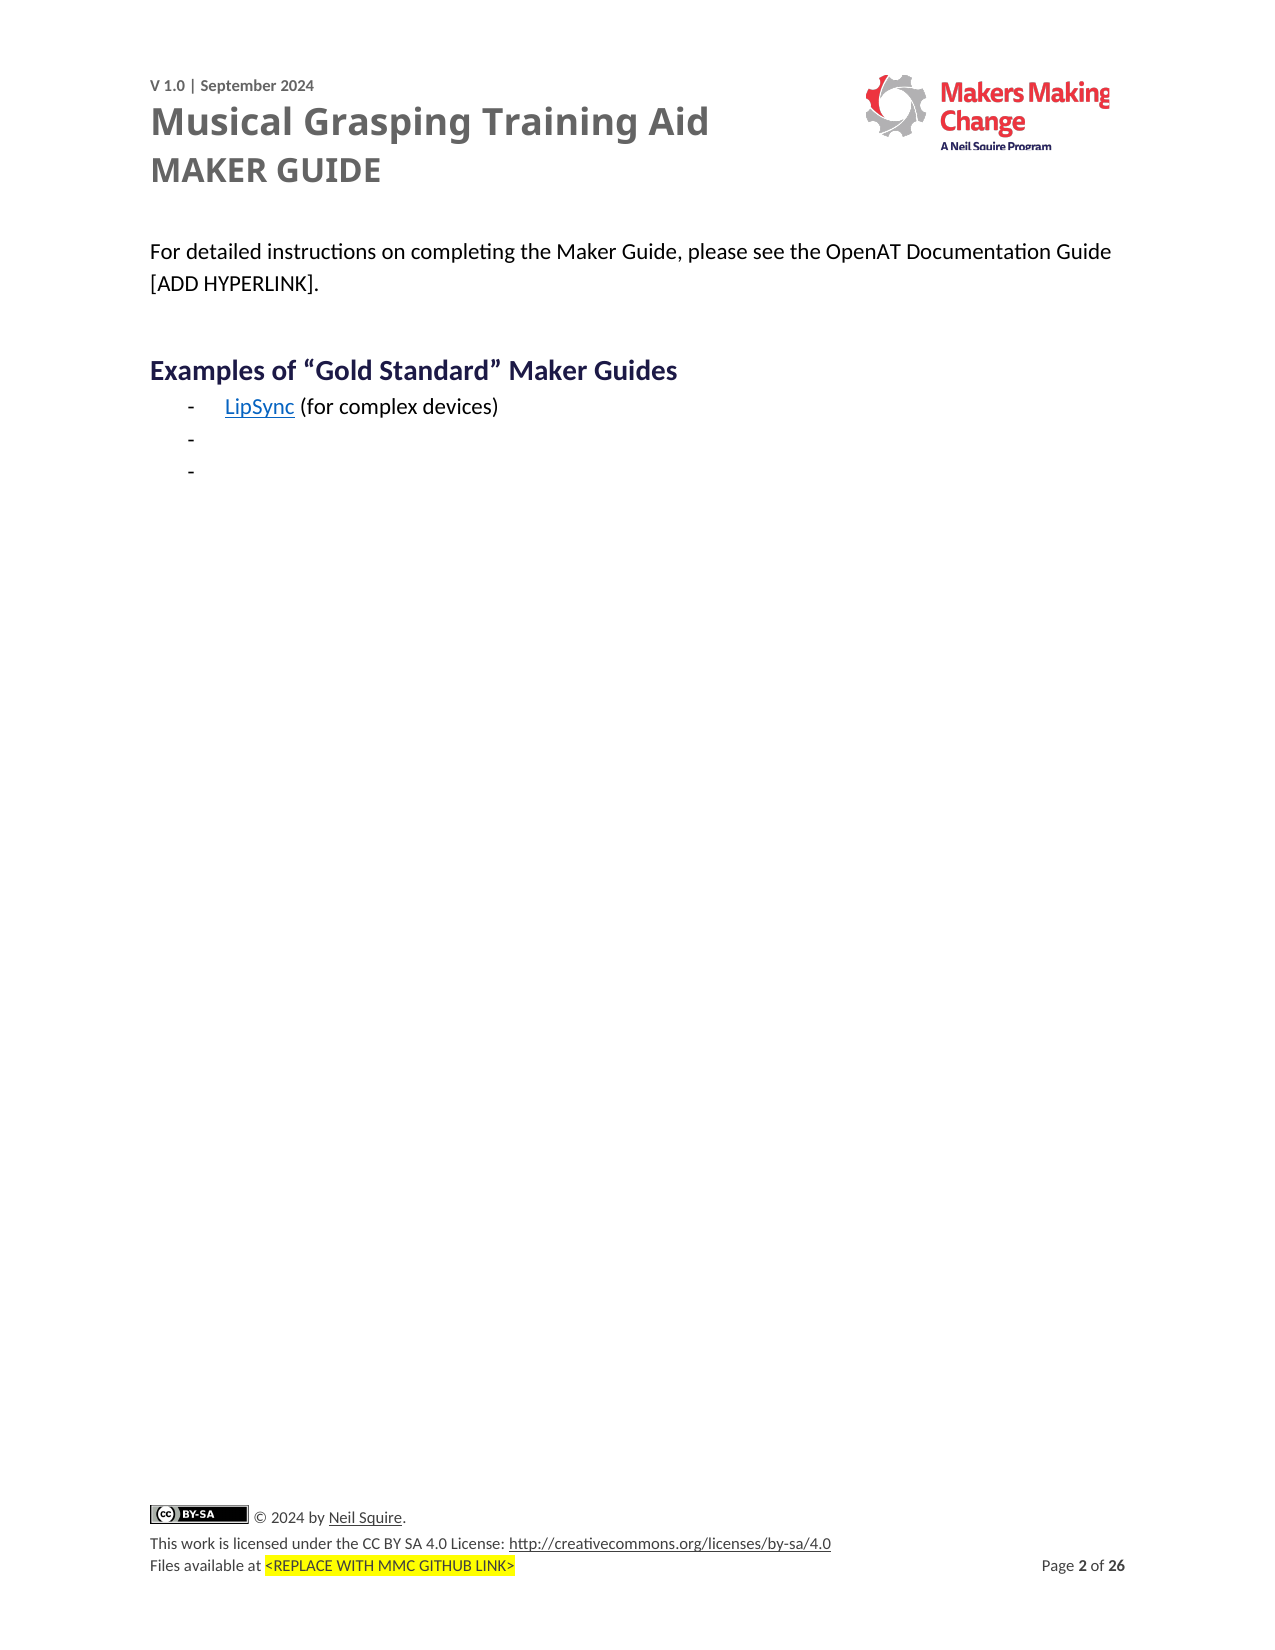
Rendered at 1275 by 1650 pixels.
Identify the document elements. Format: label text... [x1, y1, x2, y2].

picture [865, 75, 1110, 151]
subtitle Examples of “Gold Standard” Maker Guides [150, 352, 1125, 387]
text For detailed instructions on completing the Maker Guide, please see the OpenAT Documentation Guide [ADD HYPERLINK]. [150, 237, 1125, 297]
list LipSync (for complex devices) [187, 392, 1125, 421]
picture [150, 1505, 249, 1524]
